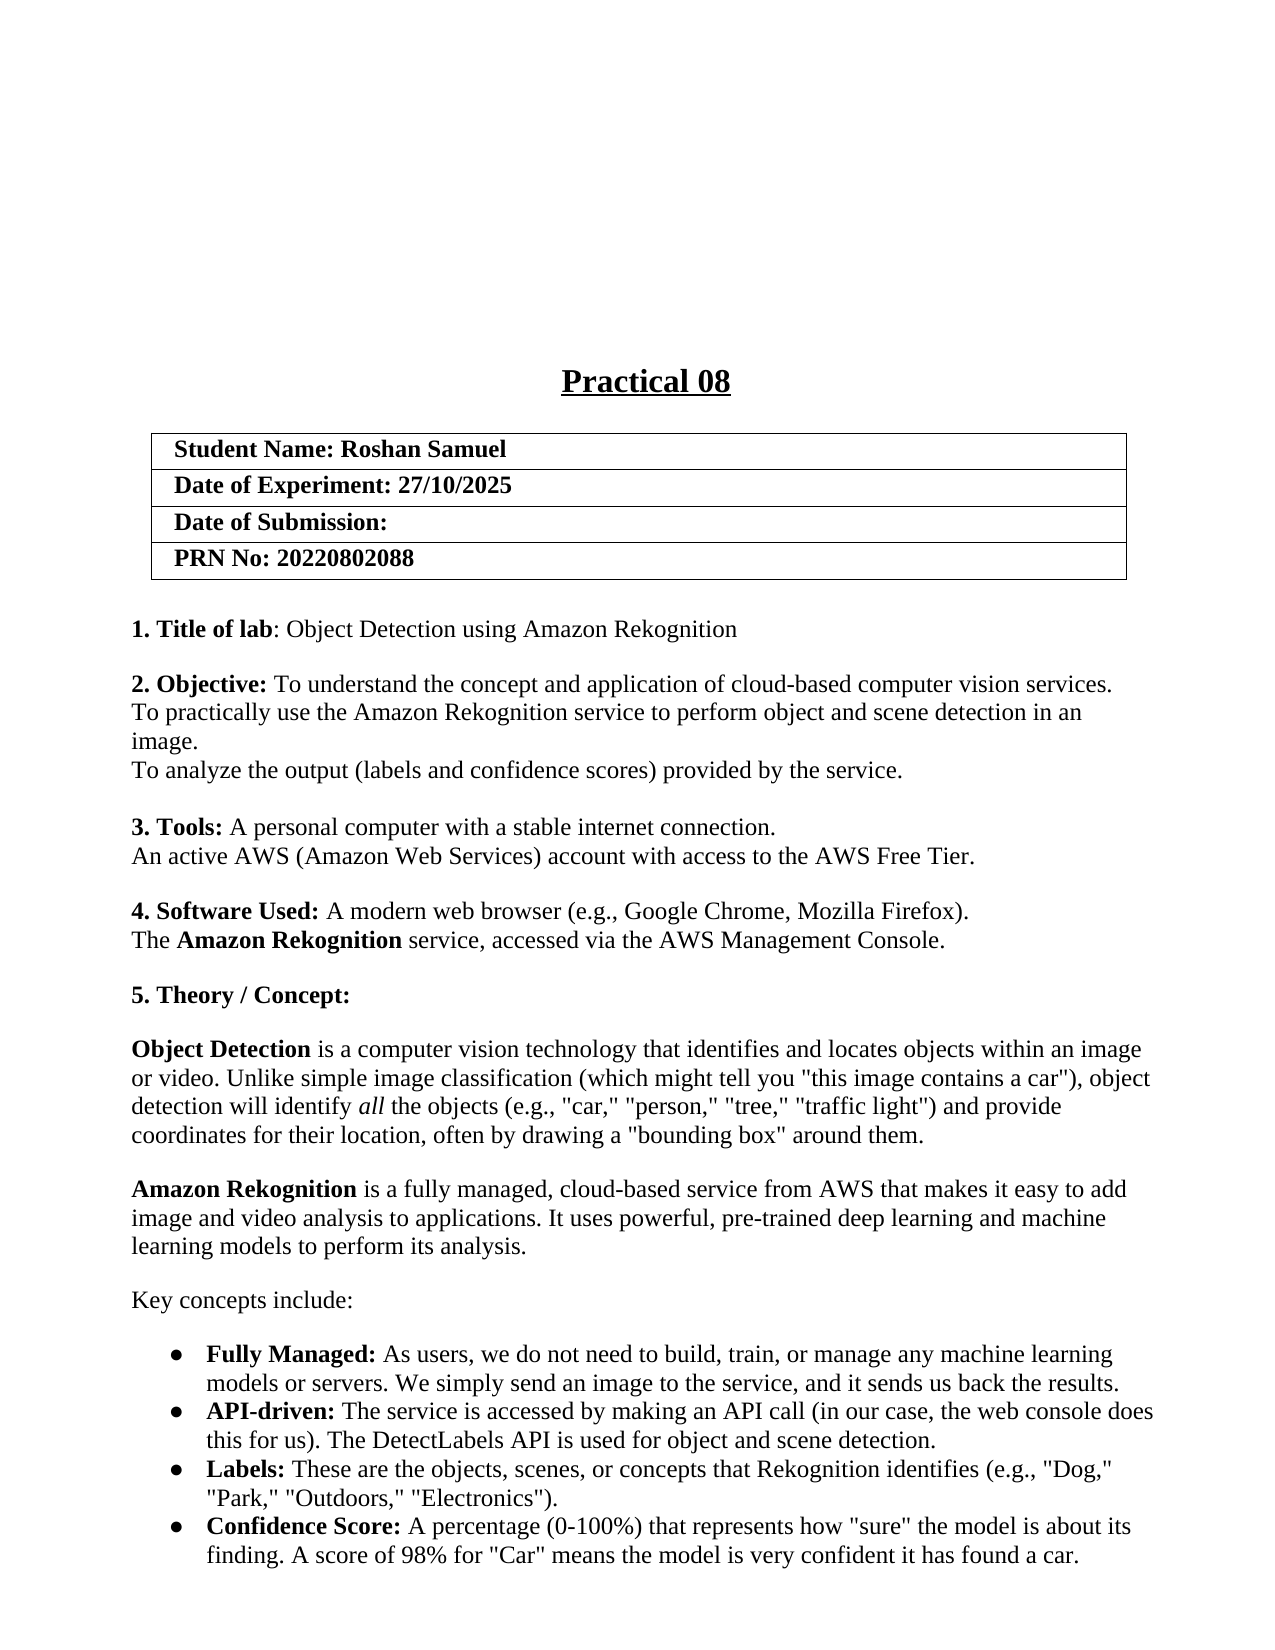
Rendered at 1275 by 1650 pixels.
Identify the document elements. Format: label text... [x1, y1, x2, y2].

subtitle Practical 08 [256, 361, 1036, 399]
text An active AWS (Amazon Web Services) account with access to the AWS Free Tier. [131, 841, 1154, 870]
list Labels: These are the objects, scenes, or concepts that Rekognition identifies (e.g., "Dog," "Park," "Outdoors," "Electronics"). [169, 1454, 1154, 1511]
table_cell PRN No: 20220802088 [152, 543, 1126, 578]
list Confidence Score: A percentage (0-100%) that represents how "sure" the model is about its finding. A score of 98% for "Car" means the model is very confident it has found a car. [169, 1511, 1154, 1569]
text 3. Tools: A personal computer with a stable internet connection. [131, 812, 1154, 841]
text To analyze the output (labels and confidence scores) provided by the service. [131, 755, 1154, 784]
table_cell Date of Experiment: 27/10/2025 [152, 470, 1126, 506]
text Object Detection is a computer vision technology that identifies and locates objects within an image or video. Unlike simple image classification (which might tell you "this image contains a car"), object detection will identify all the objects (e.g., "car," "person," "tree," "traffic light") and provide coordinates for their location, often by drawing a "bounding box" around them. [131, 1034, 1154, 1149]
text 1. Title of lab: Object Detection using Amazon Rekognition [131, 614, 1154, 642]
text 4. Software Used: A modern web browser (e.g., Google Chrome, Mozilla Firefox). [131, 896, 1154, 925]
list Fully Managed: As users, we do not need to build, train, or manage any machine learning models or servers. We simply send an image to the service, and it sends us back the results. [169, 1339, 1154, 1396]
table_cell Date of Submission: [152, 507, 1126, 542]
text 5. Theory / Concept: [131, 980, 1154, 1009]
text 2. Objective: To understand the concept and application of cloud-based computer vision services. [131, 642, 1154, 697]
text To practically use the Amazon Rekognition service to perform object and scene detection in an image. [131, 697, 1154, 755]
text The Amazon Rekognition service, accessed via the AWS Management Console. [131, 925, 1154, 954]
text Amazon Rekognition is a fully managed, cloud-based service from AWS that makes it easy to add image and video analysis to applications. It uses powerful, pre-trained deep learning and machine learning models to perform its analysis. [131, 1174, 1154, 1260]
text Key concepts include: [131, 1285, 1154, 1314]
table_header Student Name: Roshan Samuel [152, 434, 1126, 469]
list API-driven: The service is accessed by making an API call (in our case, the web console does this for us). The DetectLabels API is used for object and scene detection. [169, 1396, 1154, 1454]
